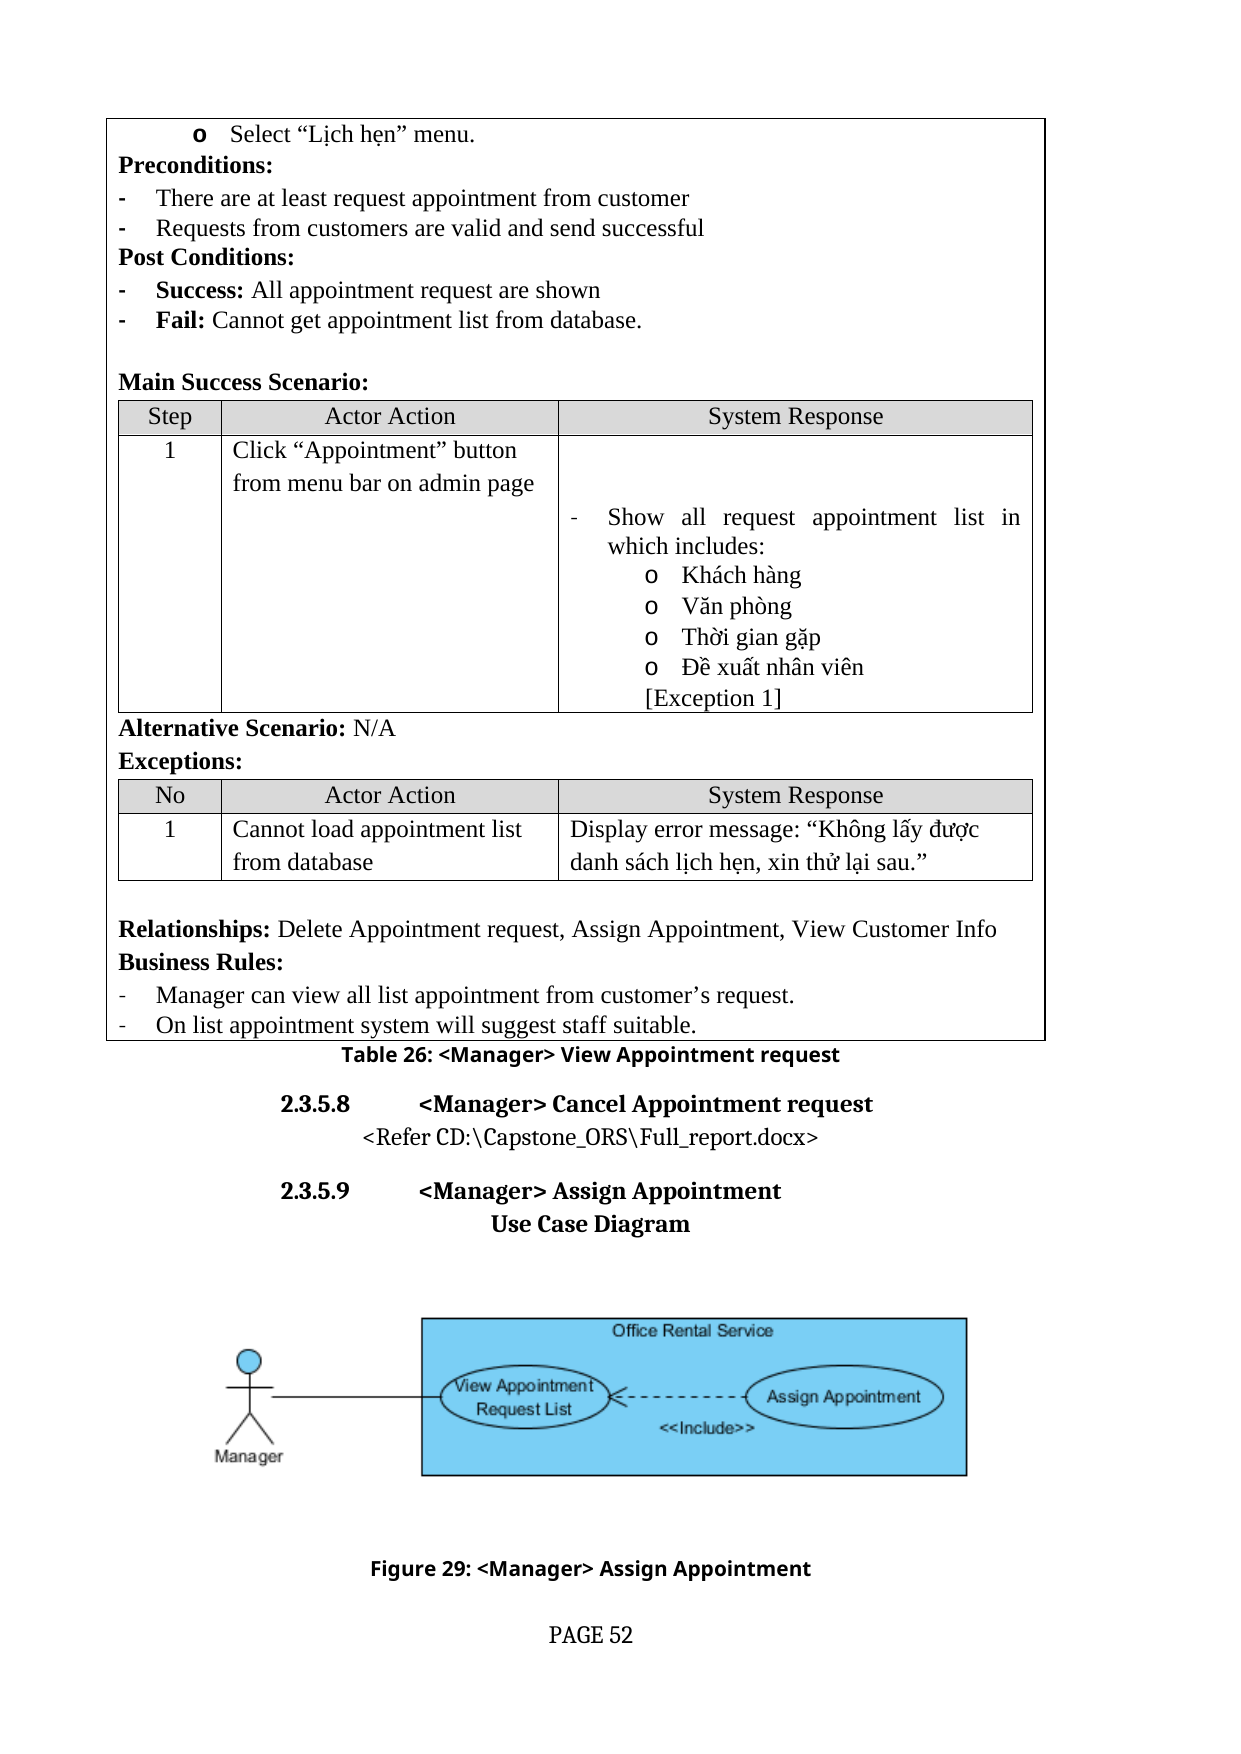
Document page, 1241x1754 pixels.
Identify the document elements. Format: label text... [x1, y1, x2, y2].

text Use Case Diagram [118, 1210, 1063, 1238]
text <Refer CD:\Capstone_ORS\Full_report.docx> [118, 1123, 1063, 1152]
picture [157, 1263, 1024, 1530]
subtitle <Manager> Assign Appointment [281, 1177, 1063, 1205]
subtitle <Manager> Cancel Appointment request [281, 1090, 1063, 1118]
